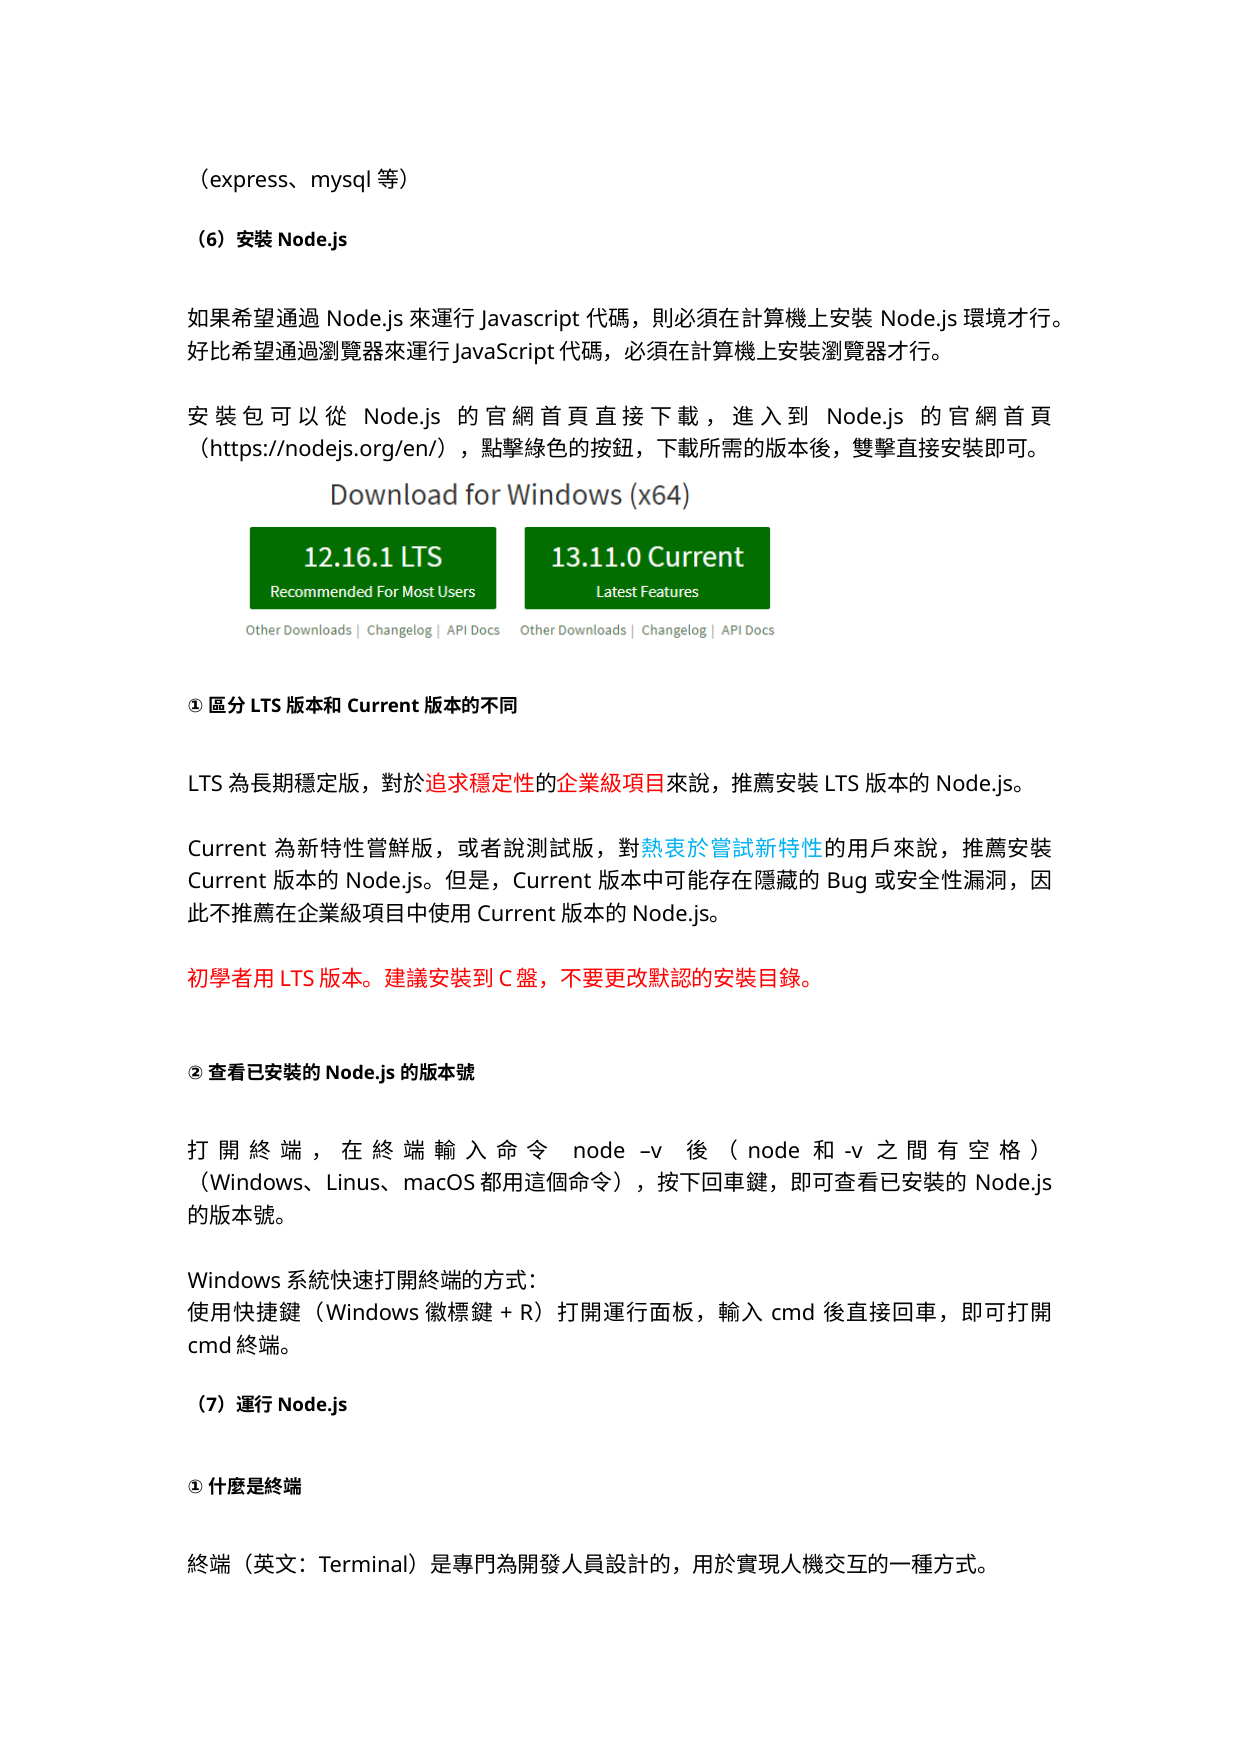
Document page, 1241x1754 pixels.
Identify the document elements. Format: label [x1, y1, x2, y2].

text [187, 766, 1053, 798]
picture [187, 463, 835, 657]
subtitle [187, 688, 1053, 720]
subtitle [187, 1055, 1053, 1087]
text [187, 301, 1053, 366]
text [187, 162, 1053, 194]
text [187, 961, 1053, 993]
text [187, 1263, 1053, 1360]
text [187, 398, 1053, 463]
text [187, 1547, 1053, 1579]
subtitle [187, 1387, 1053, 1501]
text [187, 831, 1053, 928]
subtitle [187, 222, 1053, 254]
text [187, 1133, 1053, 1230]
picture [716, 842, 728, 848]
